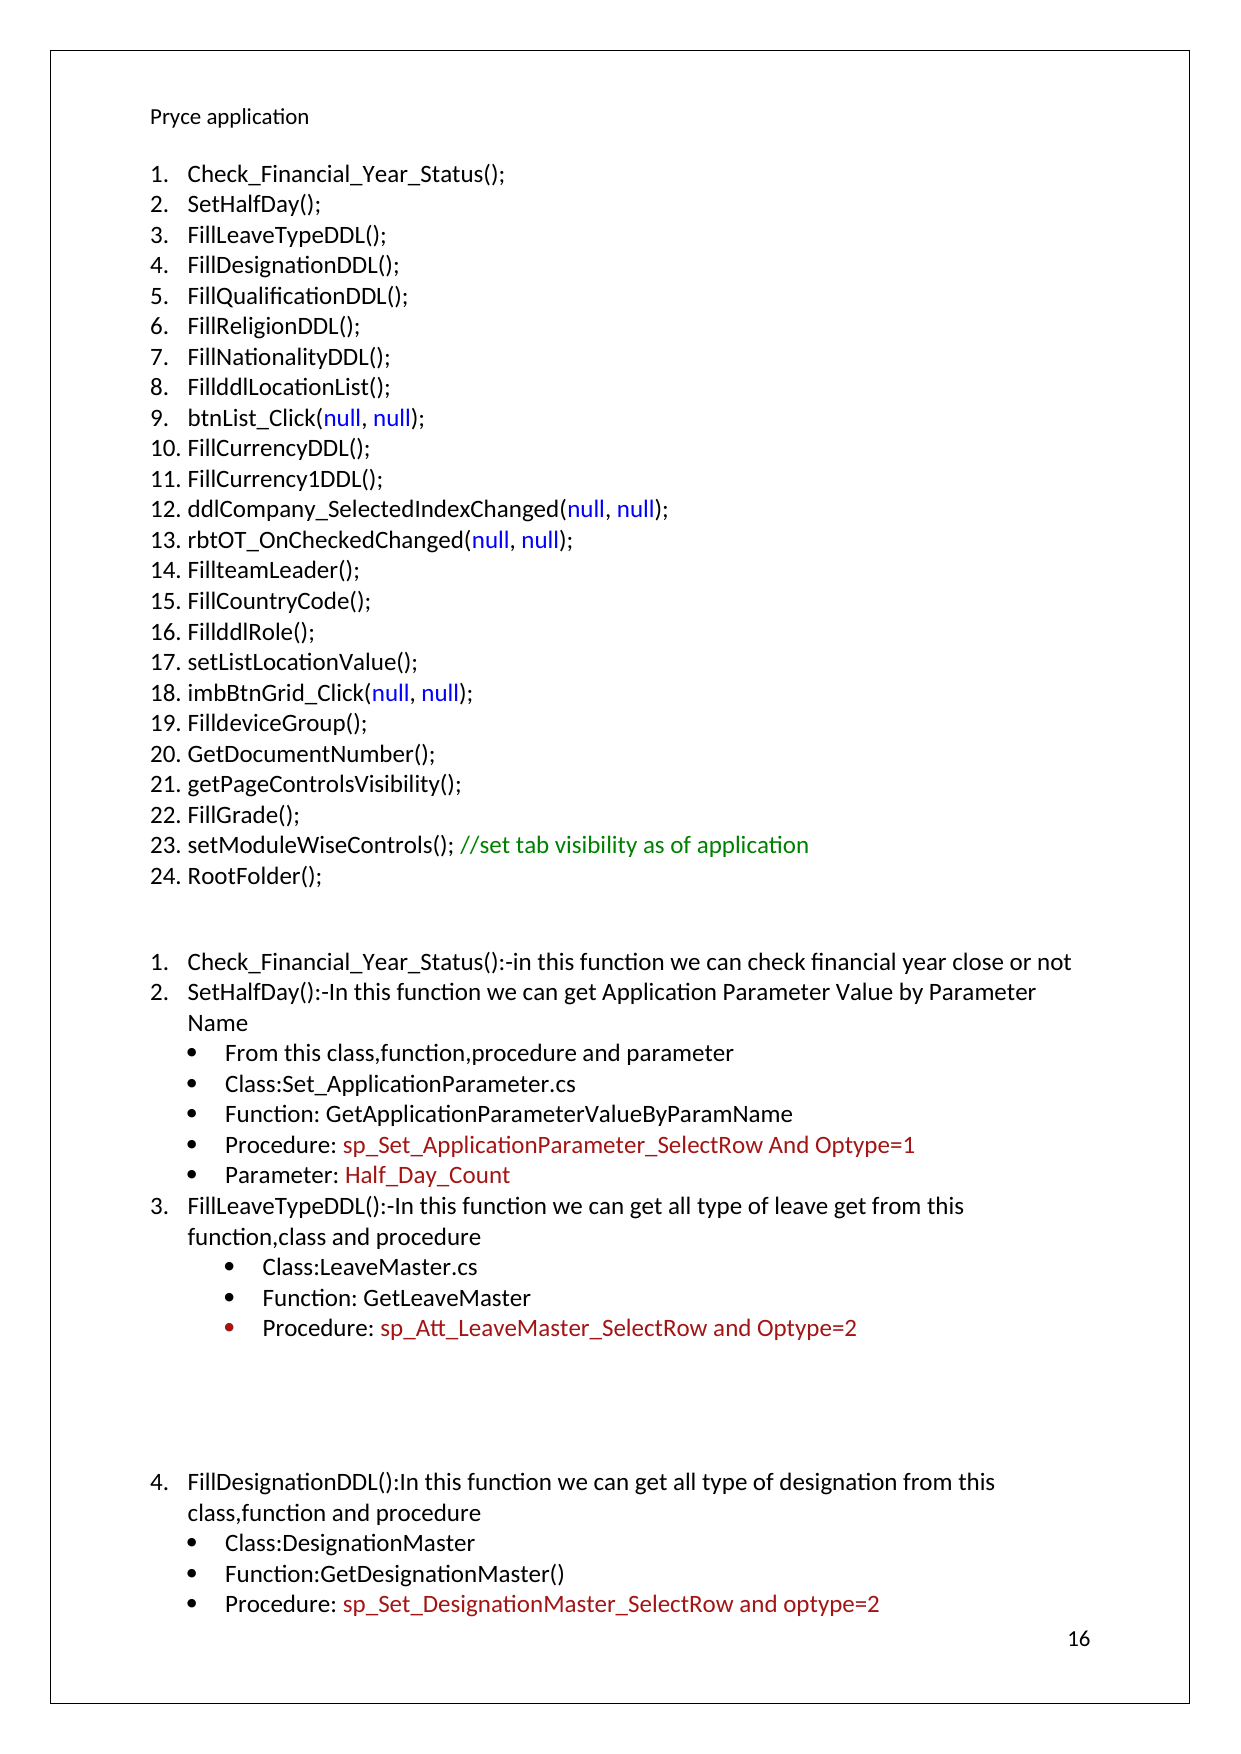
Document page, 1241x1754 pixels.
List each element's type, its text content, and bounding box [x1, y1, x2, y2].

list FillteamLeader(); [150, 555, 1090, 585]
list Procedure: sp_Att_LeaveMaster_SelectRow and Optype=2 [225, 1312, 1090, 1343]
list SetHalfDay(); [150, 188, 1090, 219]
list Function:GetDesignationMaster() [187, 1558, 1090, 1588]
list SetHalfDay():-In this function we can get Application Parameter Value by Parameter Name [150, 976, 1090, 1037]
list Class:Set_ApplicationParameter.cs [187, 1068, 1090, 1098]
list imbBtnGrid_Click(null, null); [150, 677, 1090, 707]
list FillCurrencyDDL(); [150, 433, 1090, 463]
list FillDesignationDDL():In this function we can get all type of designation from this class,function and procedure [150, 1466, 1090, 1527]
list RootFolder(); [150, 860, 1090, 890]
list Class:DesignationMaster [187, 1527, 1090, 1558]
list FillddlLocationList(); [150, 372, 1090, 402]
list FillQualificationDDL(); [150, 280, 1090, 311]
list Function: GetLeaveMaster [225, 1282, 1090, 1312]
list Function: GetApplicationParameterValueByParamName [187, 1098, 1090, 1129]
list Check_Financial_Year_Status(); [150, 158, 1090, 188]
list ddlCompany_SelectedIndexChanged(null, null); [150, 494, 1090, 524]
list Procedure: sp_Set_DesignationMaster_SelectRow and optype=2 [187, 1588, 1090, 1619]
list FillddlRole(); [150, 616, 1090, 646]
list Procedure: sp_Set_ApplicationParameter_SelectRow And Optype=1 [187, 1129, 1090, 1159]
list GetDocumentNumber(); [150, 738, 1090, 768]
list FillLeaveTypeDDL():-In this function we can get all type of leave get from this function,class and procedure [150, 1190, 1090, 1251]
list FillNationalityDDL(); [150, 341, 1090, 372]
list setListLocationValue(); [150, 646, 1090, 677]
list Parameter: Half_Day_Count [187, 1159, 1090, 1190]
list FillCountryCode(); [150, 585, 1090, 616]
list FillDesignationDDL(); [150, 249, 1090, 280]
list FillLeaveTypeDDL(); [150, 219, 1090, 249]
list FillReligionDDL(); [150, 311, 1090, 341]
list rbtOT_OnCheckedChanged(null, null); [150, 524, 1090, 555]
list btnList_Click(null, null); [150, 402, 1090, 433]
list Class:LeaveMaster.cs [225, 1251, 1090, 1282]
list FilldeviceGroup(); [150, 707, 1090, 738]
list From this class,function,procedure and parameter [187, 1037, 1090, 1068]
list FillCurrency1DDL(); [150, 463, 1090, 494]
list setModuleWiseControls(); //set tab visibility as of application [150, 829, 1090, 860]
list FillGrade(); [150, 799, 1090, 829]
list Check_Financial_Year_Status():-in this function we can check financial year close or not [150, 946, 1090, 976]
list getPageControlsVisibility(); [150, 768, 1090, 799]
